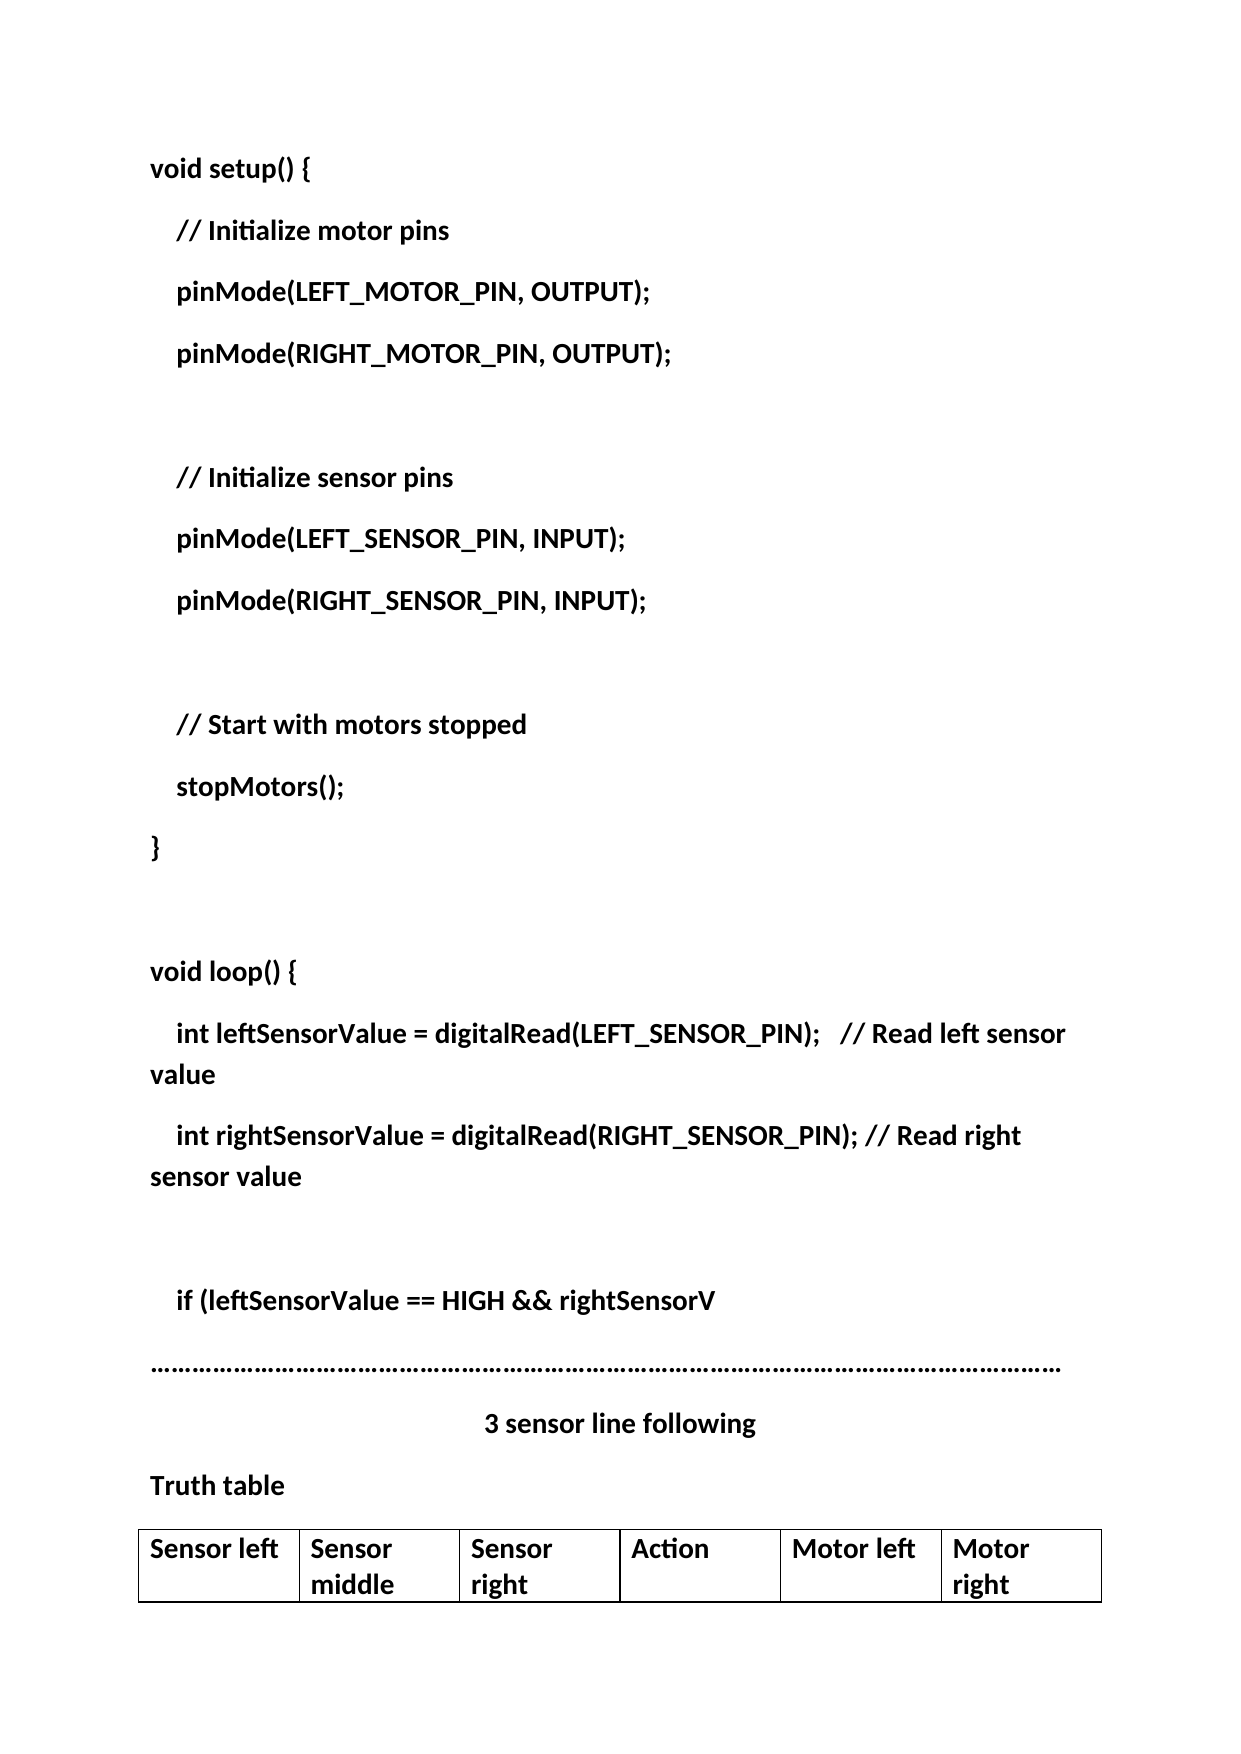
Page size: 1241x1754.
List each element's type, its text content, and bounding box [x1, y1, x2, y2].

text if (leftSensorValue == HIGH && rightSensorV [150, 1282, 1090, 1318]
text // Start with motors stopped [150, 706, 1090, 742]
table_header Motor right [942, 1530, 1101, 1601]
text int leftSensorValue = digitalRead(LEFT_SENSOR_PIN); // Read left sensor value [150, 1015, 1090, 1091]
text …………………………………………………………………………………………………………………… [150, 1344, 1090, 1379]
text // Initialize motor pins [150, 212, 1090, 247]
table_header Sensor right [460, 1530, 619, 1601]
text pinMode(RIGHT_MOTOR_PIN, OUTPUT); [150, 335, 1090, 371]
text pinMode(LEFT_MOTOR_PIN, OUTPUT); [150, 273, 1090, 309]
table_header Sensor middle [300, 1530, 459, 1601]
text pinMode(LEFT_SENSOR_PIN, INPUT); [150, 521, 1090, 556]
table_header Motor left [781, 1530, 941, 1601]
text stopMotors(); [150, 768, 1090, 803]
text int rightSensorValue = digitalRead(RIGHT_SENSOR_PIN); // Read right sensor value [150, 1117, 1090, 1194]
text 3 sensor line following [150, 1406, 1090, 1441]
text void loop() { [150, 953, 1090, 989]
text } [150, 829, 1090, 865]
text void setup() { [150, 150, 1090, 186]
text // Initialize sensor pins [150, 459, 1090, 494]
table_header Sensor left [139, 1530, 299, 1601]
text Truth table [150, 1467, 1090, 1503]
table_header Action [621, 1530, 780, 1601]
text pinMode(RIGHT_SENSOR_PIN, INPUT); [150, 582, 1090, 618]
